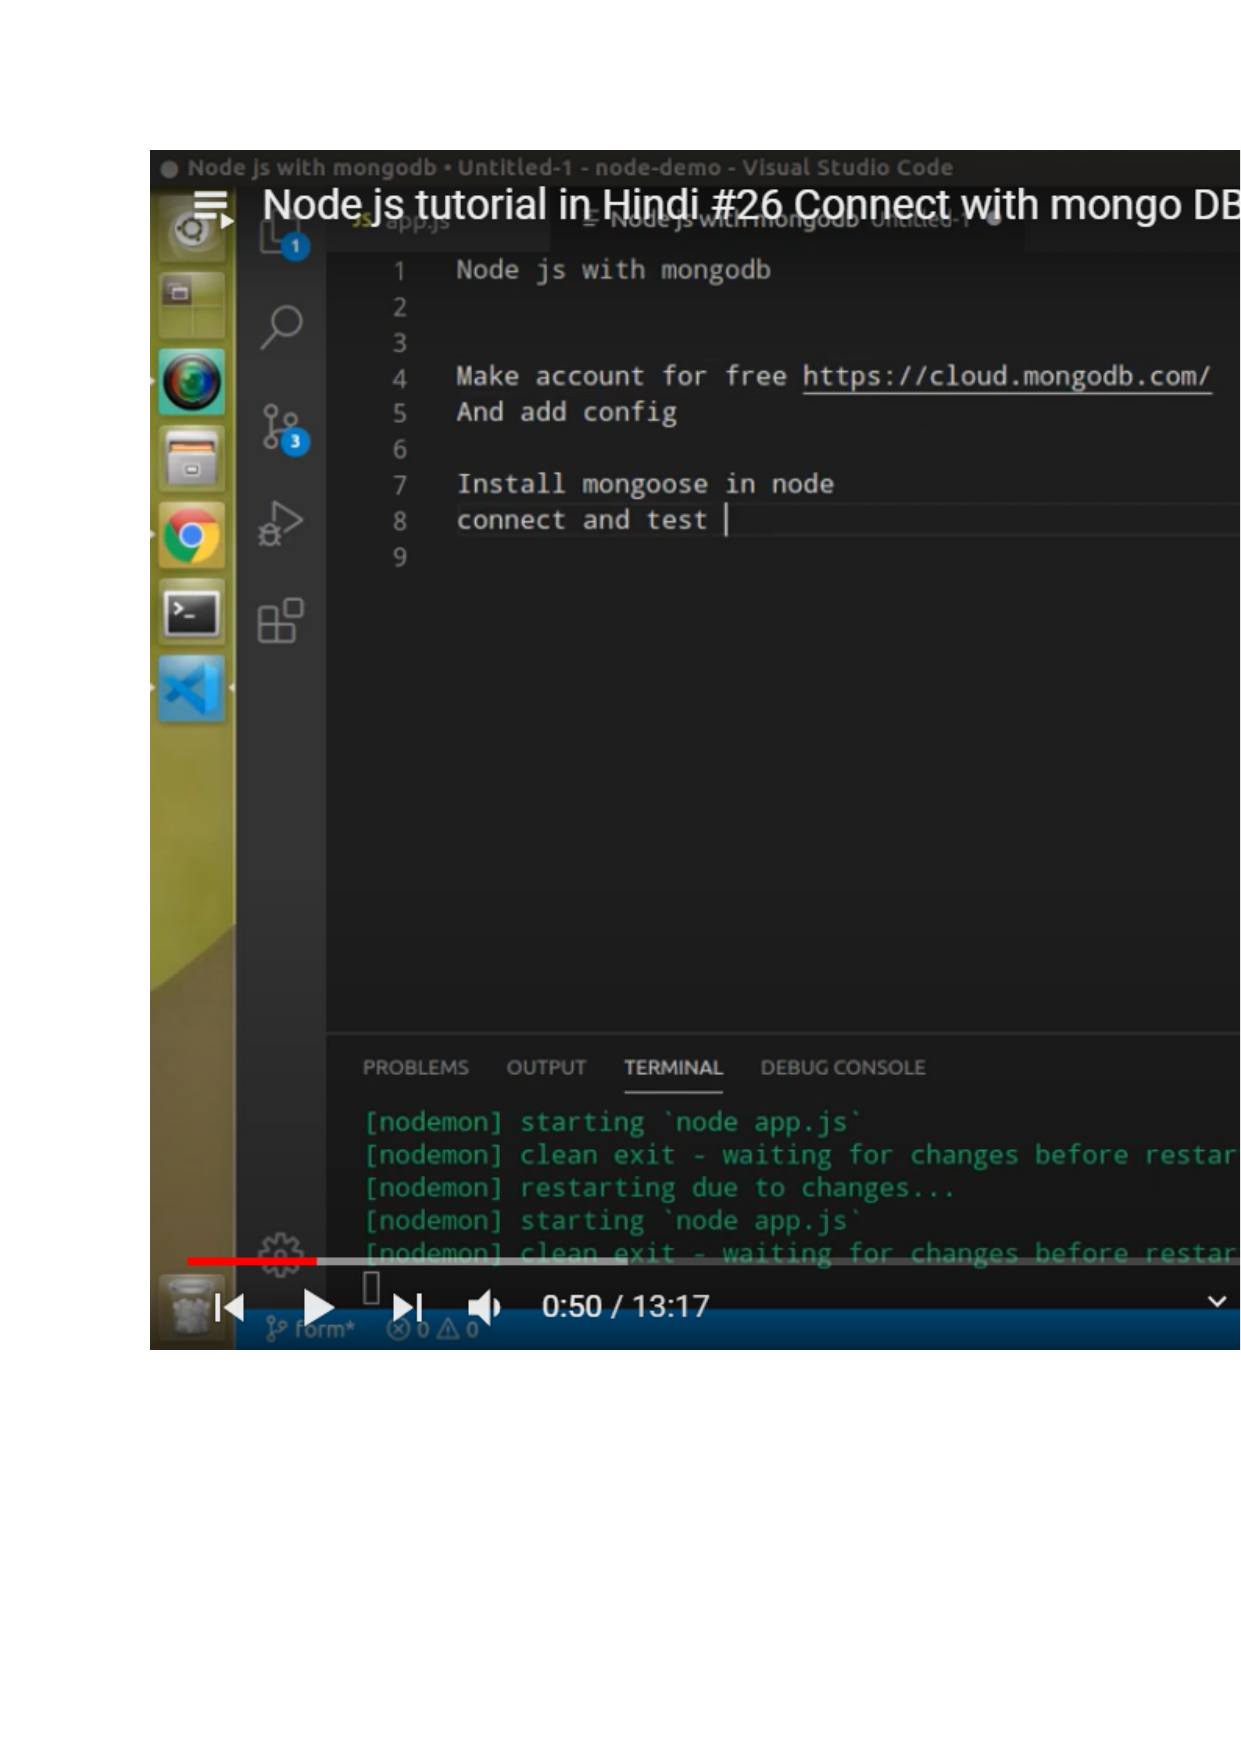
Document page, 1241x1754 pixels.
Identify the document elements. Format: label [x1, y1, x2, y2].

picture [150, 150, 1241, 1350]
